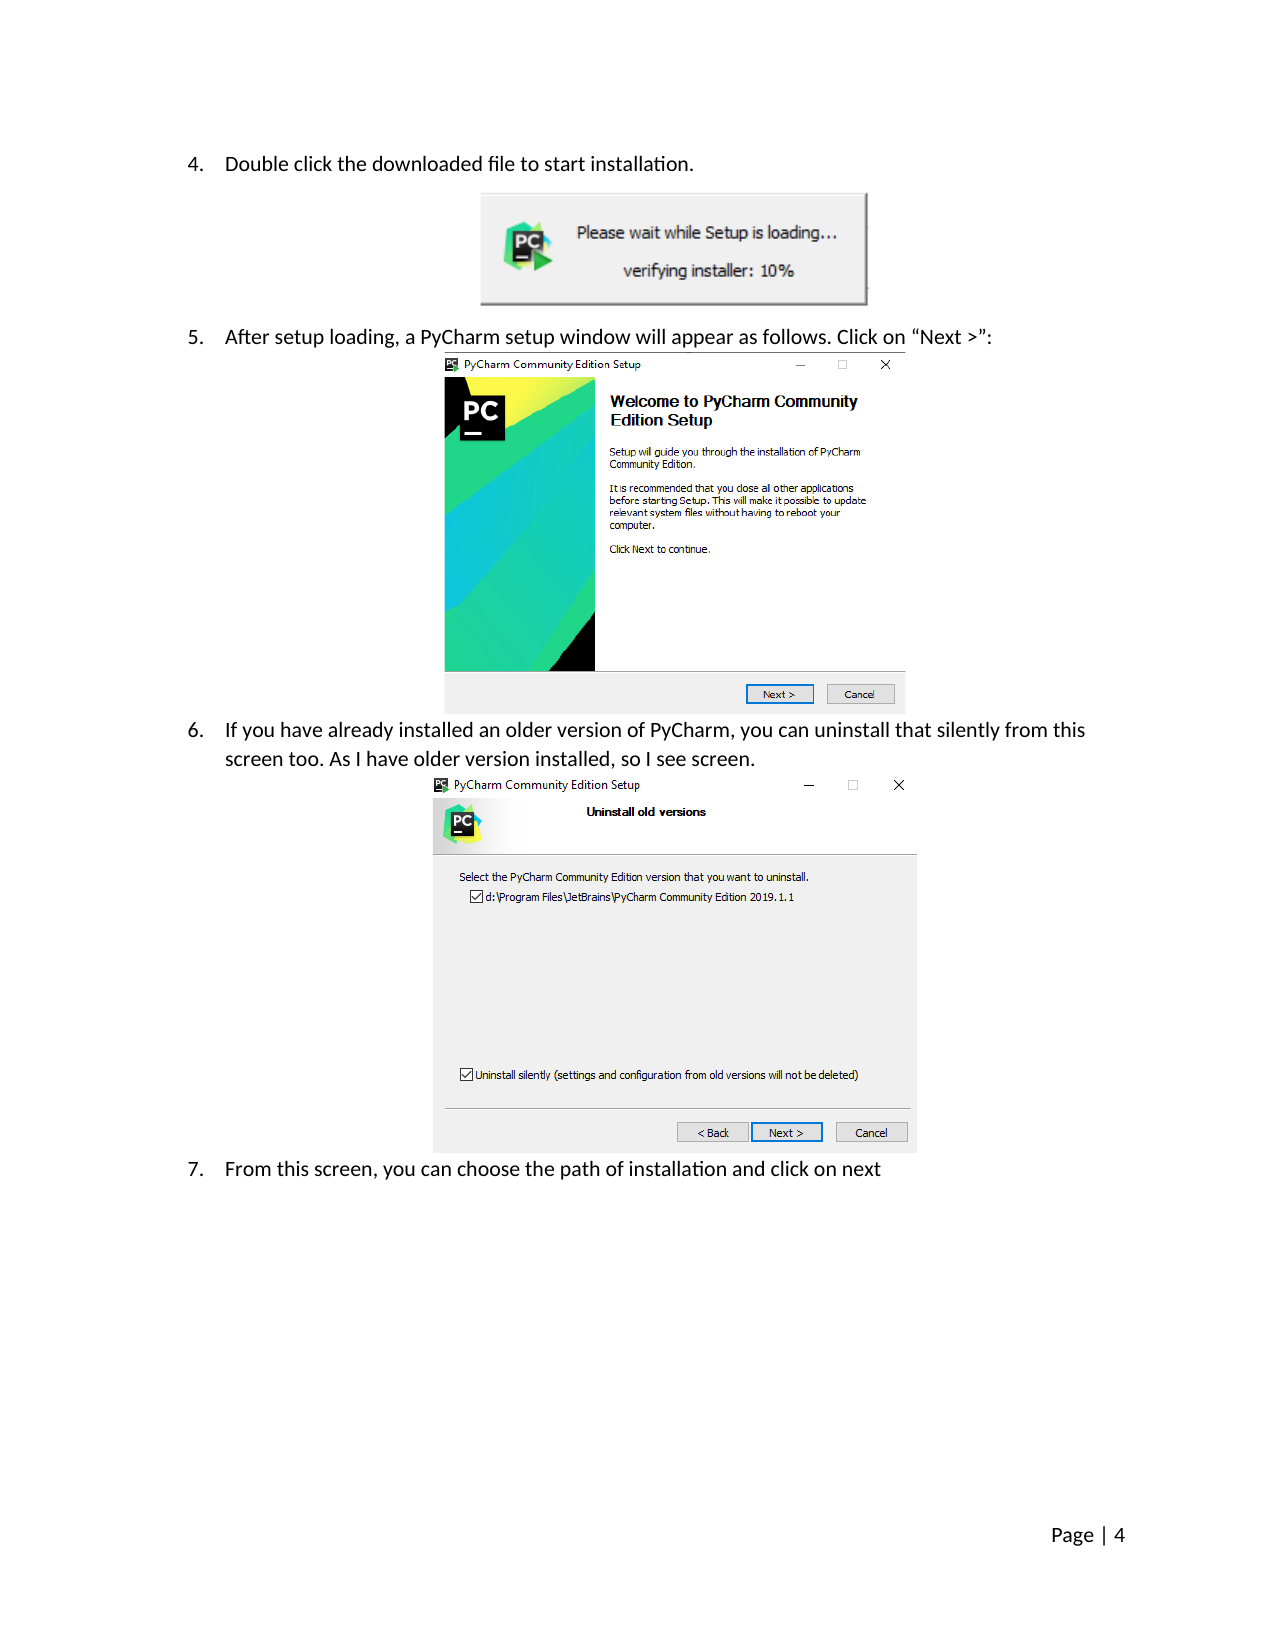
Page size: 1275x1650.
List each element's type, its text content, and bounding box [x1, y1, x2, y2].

list From this screen, you can choose the path of installation and click on next [187, 1155, 1125, 1182]
picture [480, 191, 870, 309]
list Double click the downloaded file to start installation. [187, 150, 1125, 177]
picture [444, 352, 906, 714]
list If you have already installed an older version of PyCharm, you can uninstall that silently from this screen too. As I have older version installed, so I see screen. [187, 716, 1125, 772]
picture [432, 774, 918, 1153]
list After setup loading, a PyCharm setup window will appear as follows. Click on “Next >”: [187, 323, 1125, 350]
